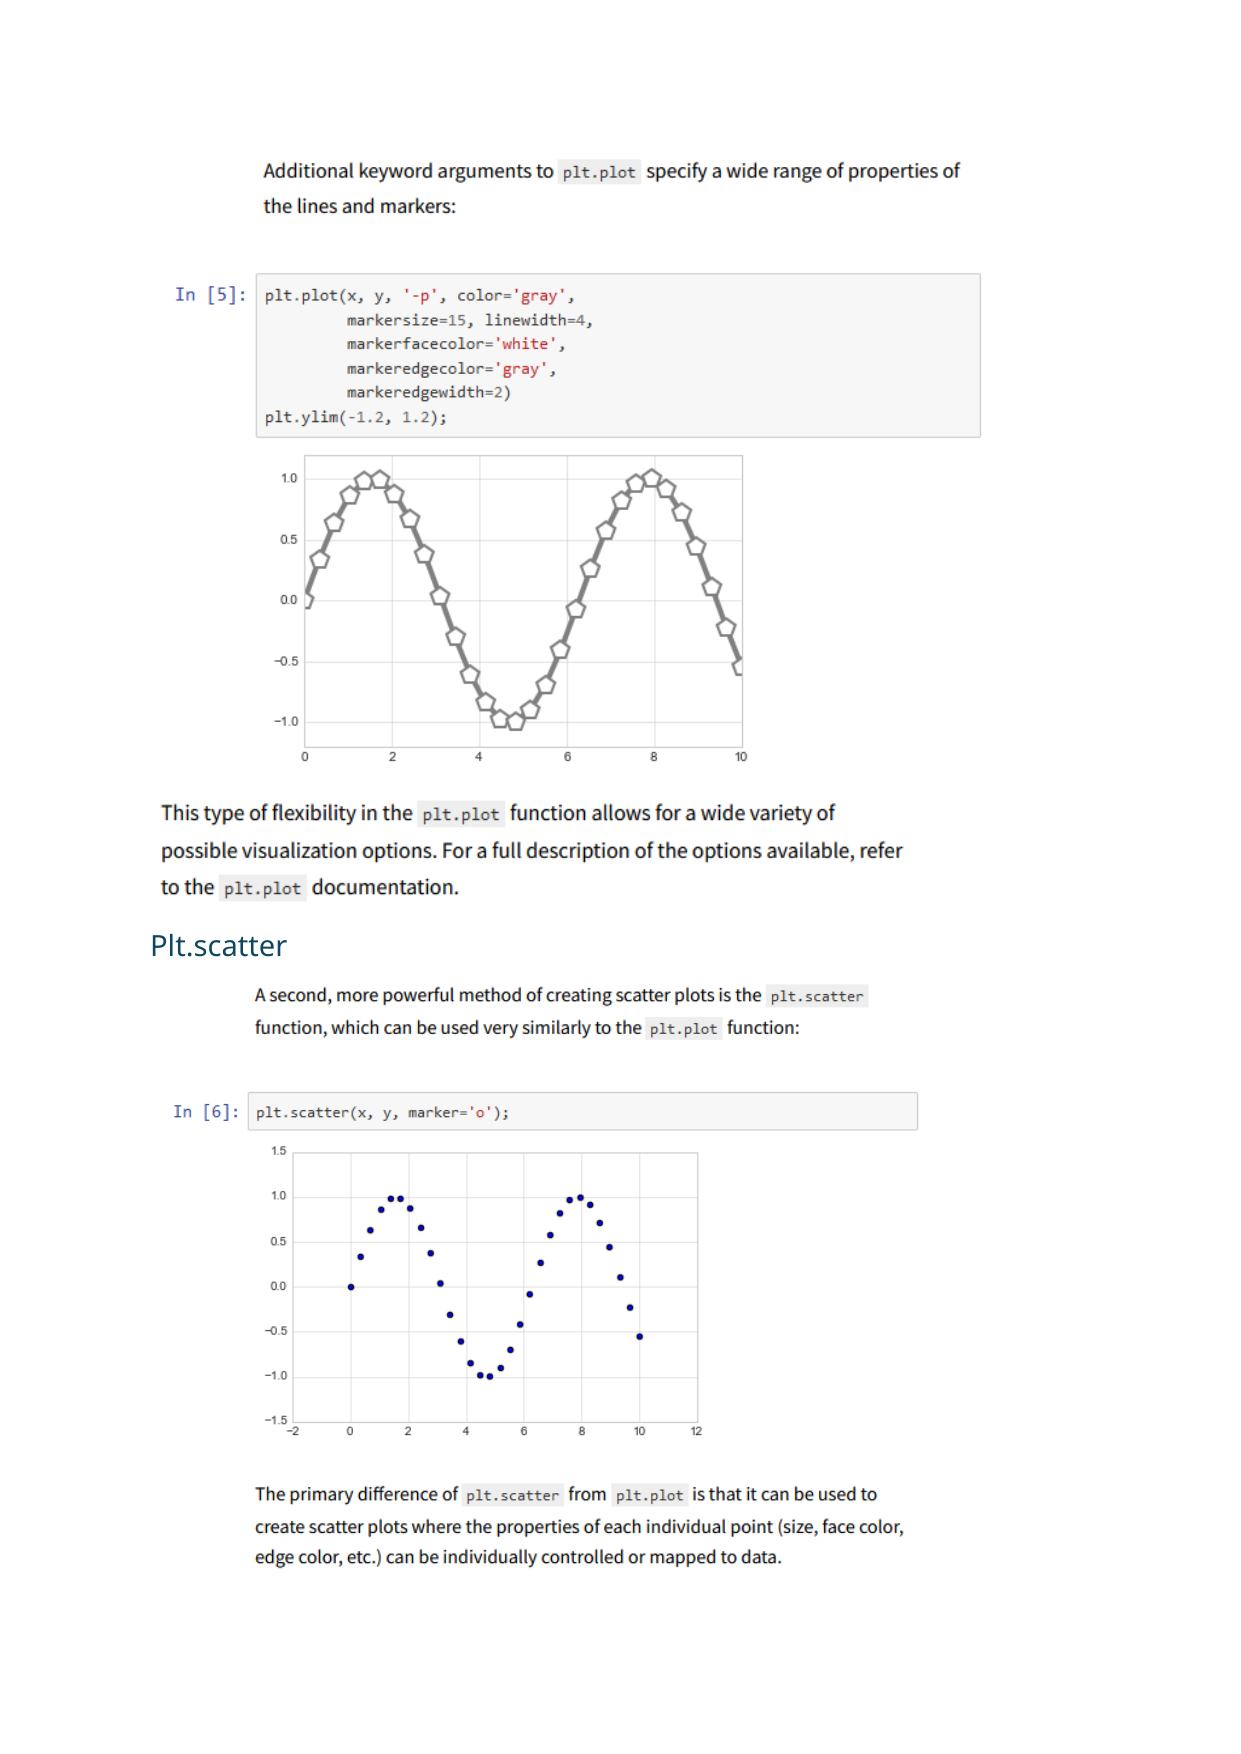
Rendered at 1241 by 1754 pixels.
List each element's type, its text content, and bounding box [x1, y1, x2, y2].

picture [150, 150, 1091, 773]
picture [150, 792, 1091, 907]
picture [150, 976, 1091, 1573]
subtitle Plt.scatter [150, 925, 1090, 965]
